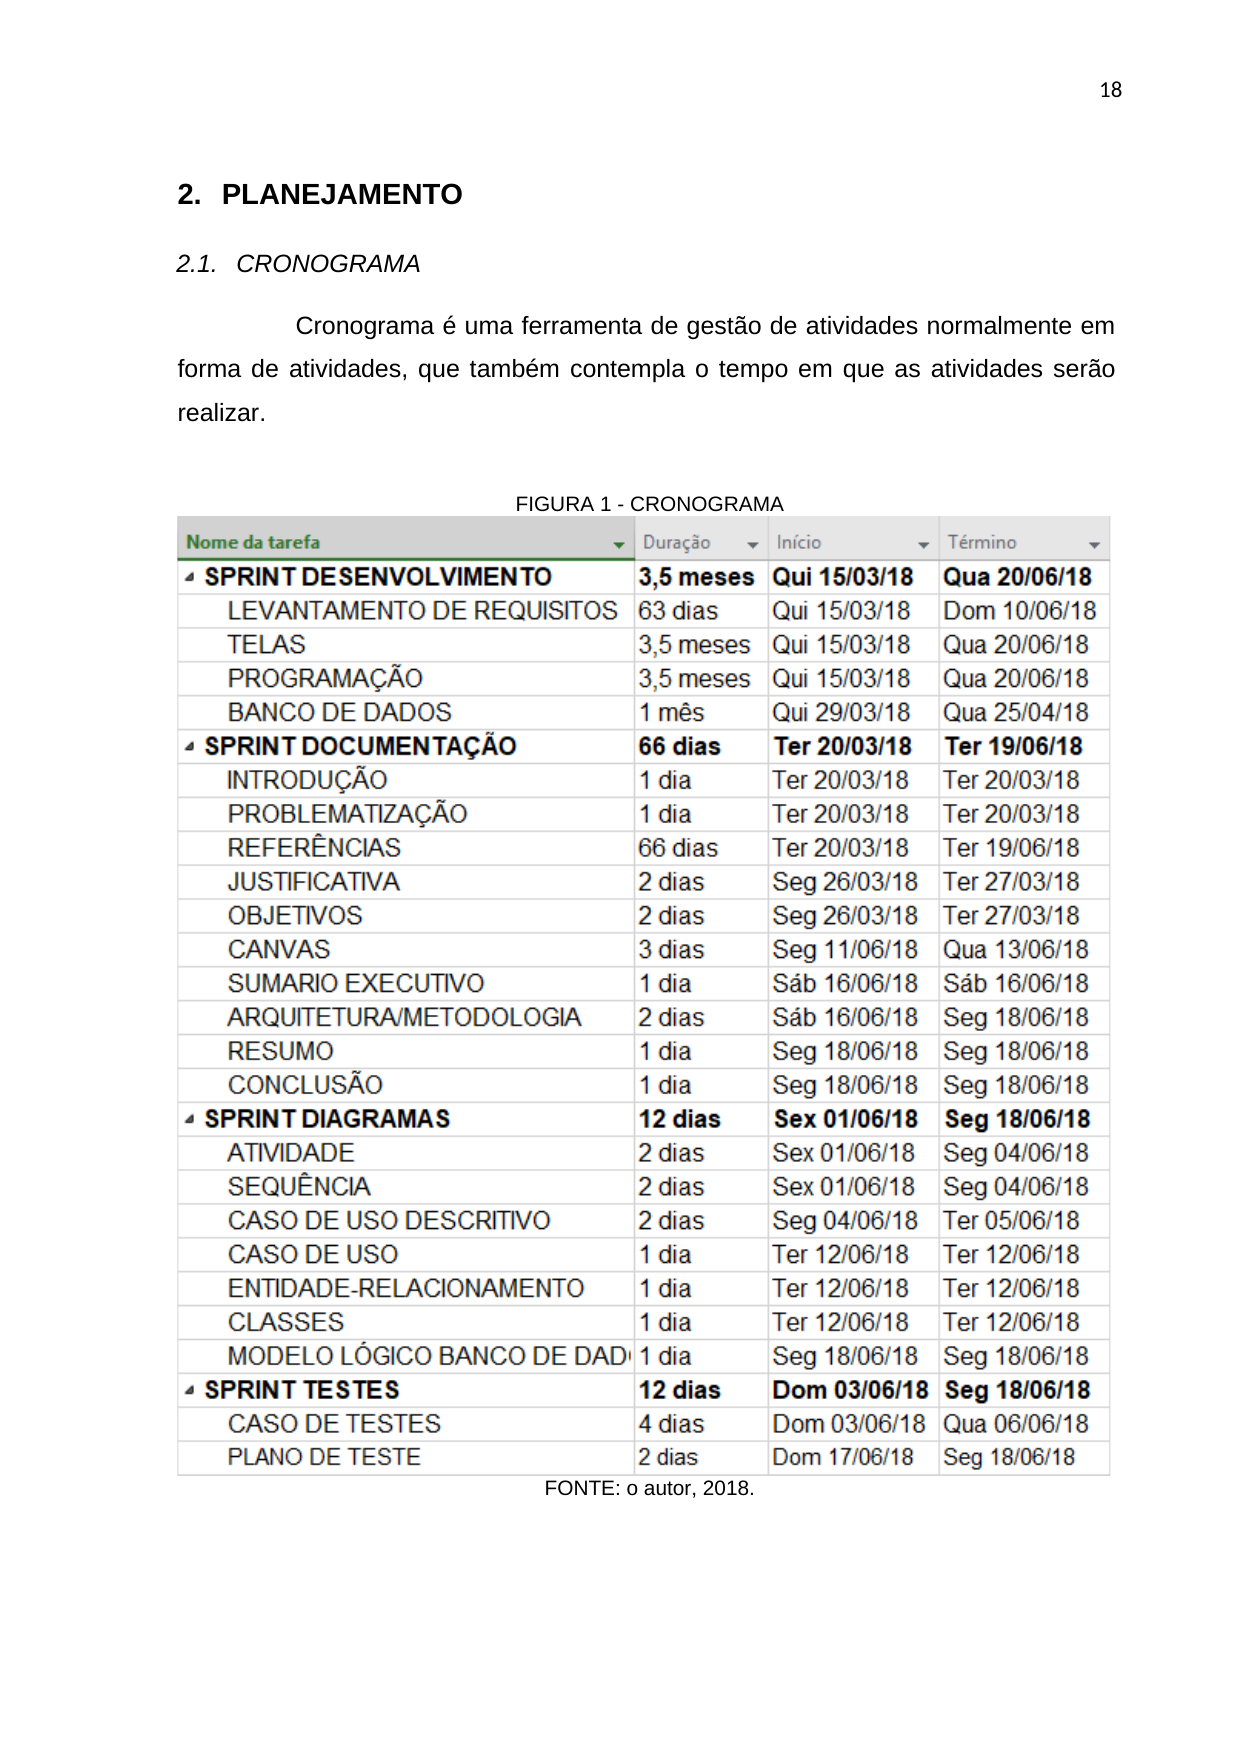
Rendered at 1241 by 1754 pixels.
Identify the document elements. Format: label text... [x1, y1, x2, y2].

text FONTE: o autor, 2018. [177, 1475, 1122, 1499]
text FIGURA 1 - CRONOGRAMA [177, 492, 1122, 516]
picture [177, 516, 1111, 1476]
text Cronograma é uma ferramenta de gestão de atividades normalmente em forma de atividades, que também contempla o tempo em que as atividades serão realizar. [177, 311, 1117, 427]
text PLANEJAMENTO [177, 177, 1122, 211]
text CRONOGRAMA [176, 248, 1122, 277]
